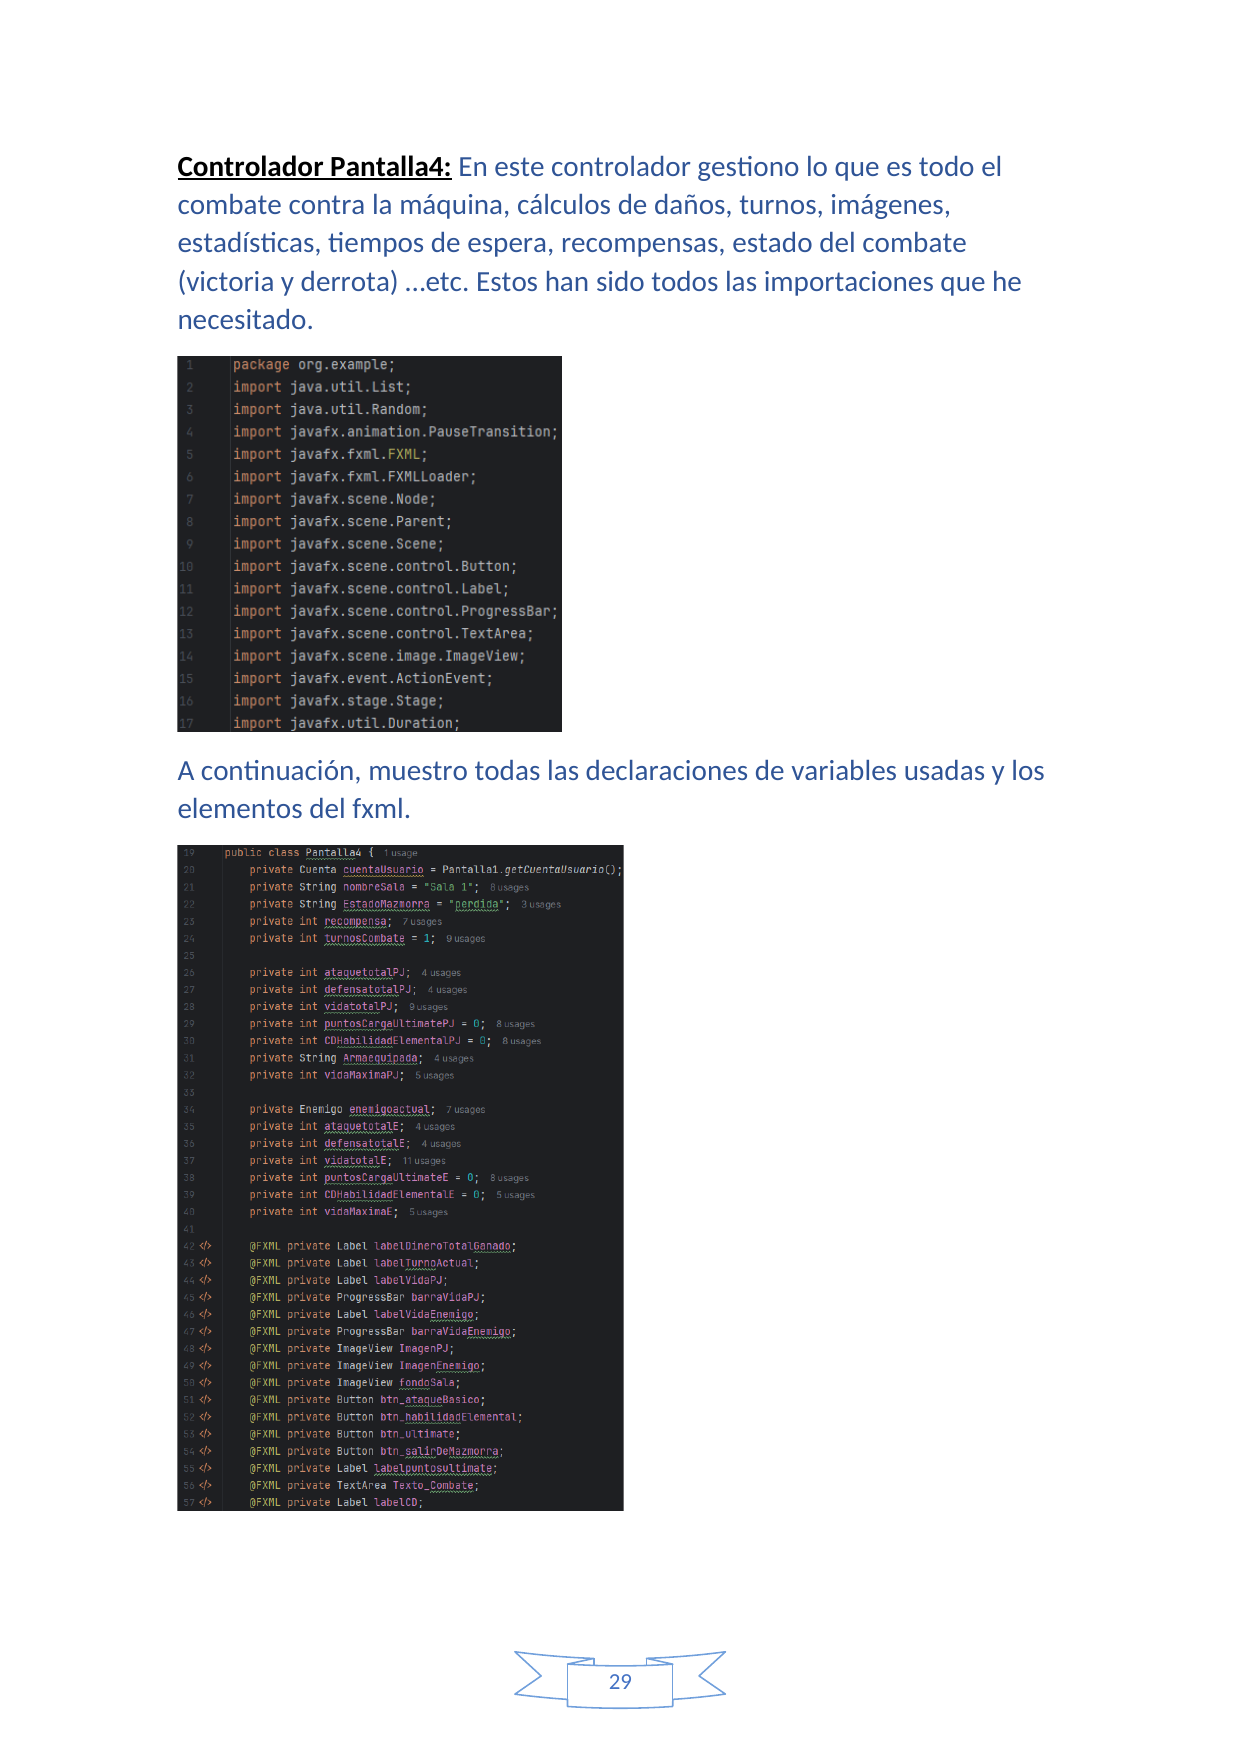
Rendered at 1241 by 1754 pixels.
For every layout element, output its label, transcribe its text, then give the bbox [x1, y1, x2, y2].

text Controlador Pantalla4: En este controlador gestiono lo que es todo el combate contra la máquina, cálculos de daños, turnos, imágenes, estadísticas, tiempos de espera, recompensas, estado del combate (victoria y derrota) …etc. Estos han sido todos las importaciones que he necesitado. [177, 148, 1063, 337]
picture [177, 356, 562, 732]
picture [177, 845, 624, 1511]
text A continuación, muestro todas las declaraciones de variables usadas y los elementos del fxml. [177, 752, 1063, 826]
